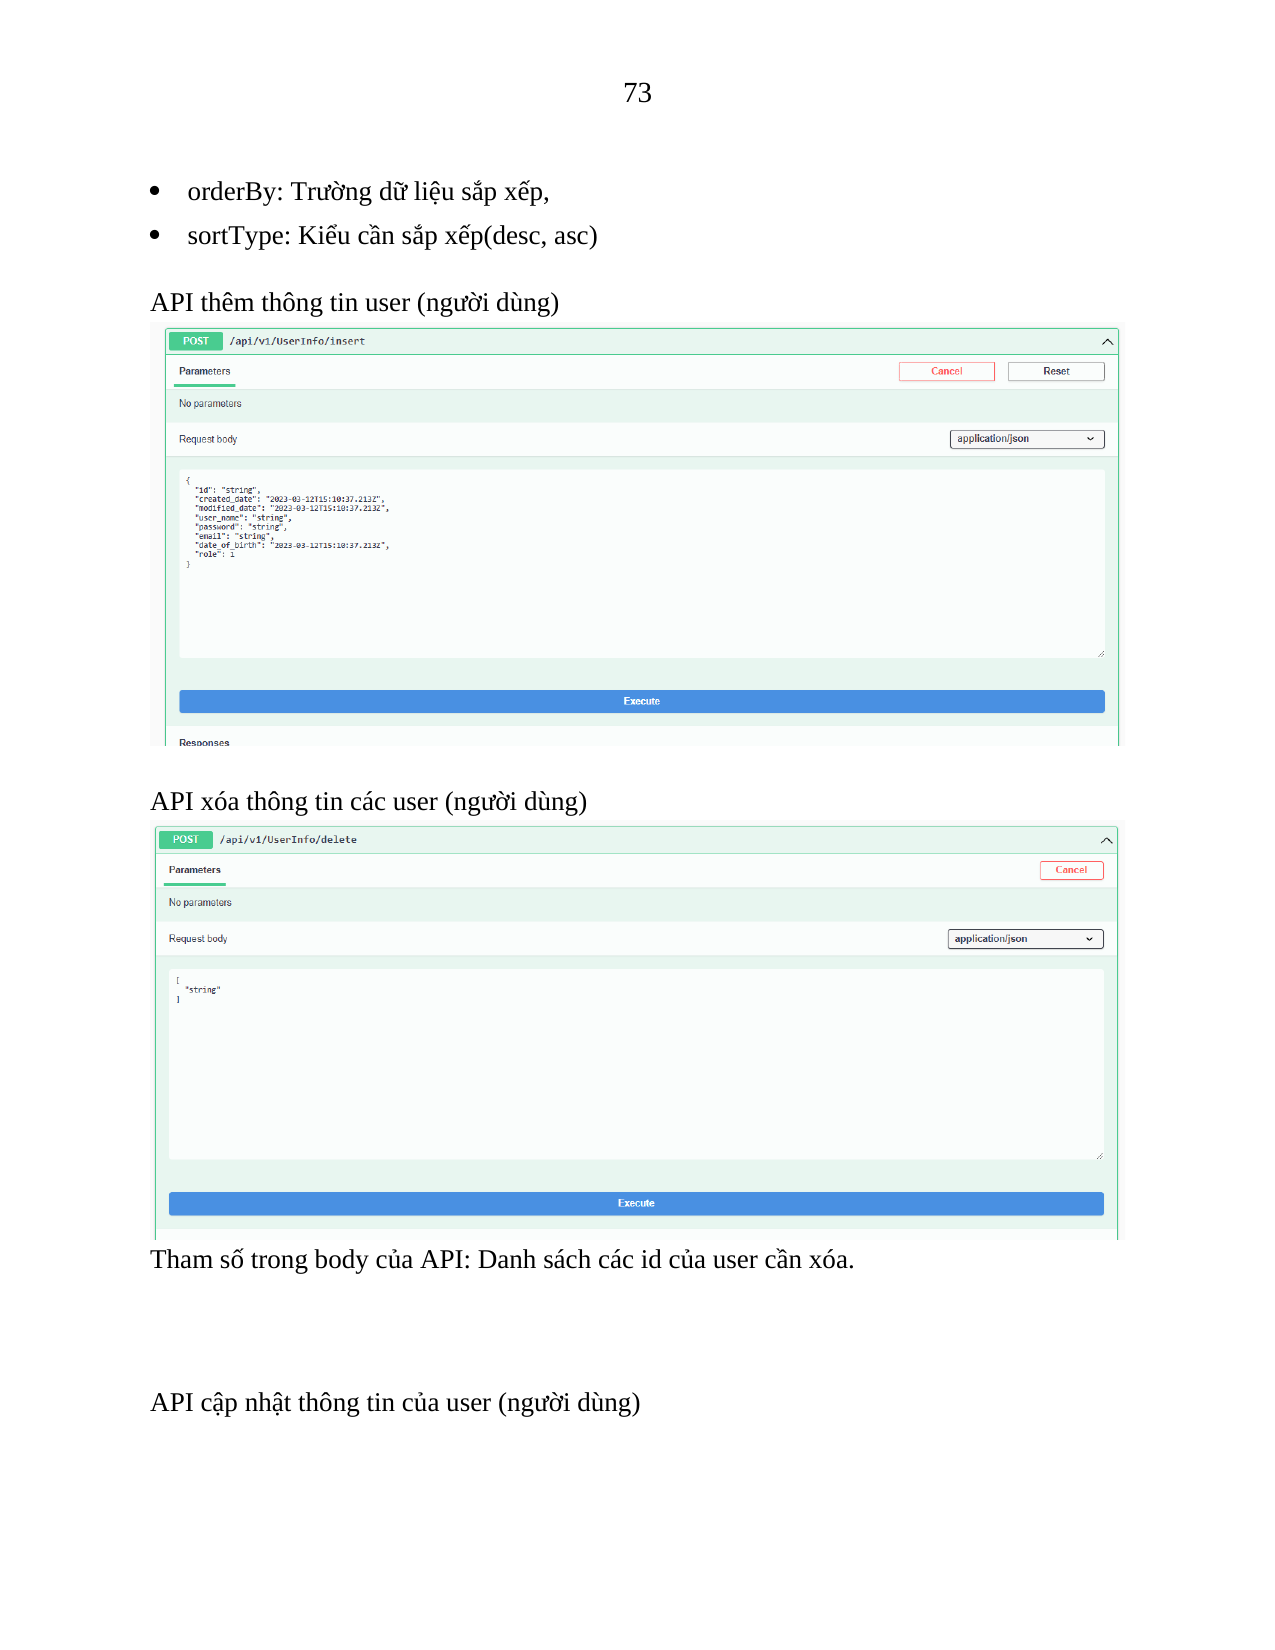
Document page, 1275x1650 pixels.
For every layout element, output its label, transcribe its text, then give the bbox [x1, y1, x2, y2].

list sortType: Kiểu cần sắp xếp(desc, asc) [150, 219, 1125, 251]
text API thêm thông tin user (người dùng) [150, 286, 1125, 317]
text API xóa thông tin các user (người dùng) [150, 785, 1125, 816]
list orderBy: Trường dữ liệu sắp xếp, [150, 176, 1125, 207]
text API cập nhật thông tin của user (người dùng) [150, 1386, 1125, 1417]
picture [150, 322, 1125, 746]
picture [150, 820, 1125, 1240]
text Tham số trong body của API: Danh sách các id của user cần xóa. [150, 1243, 1125, 1274]
